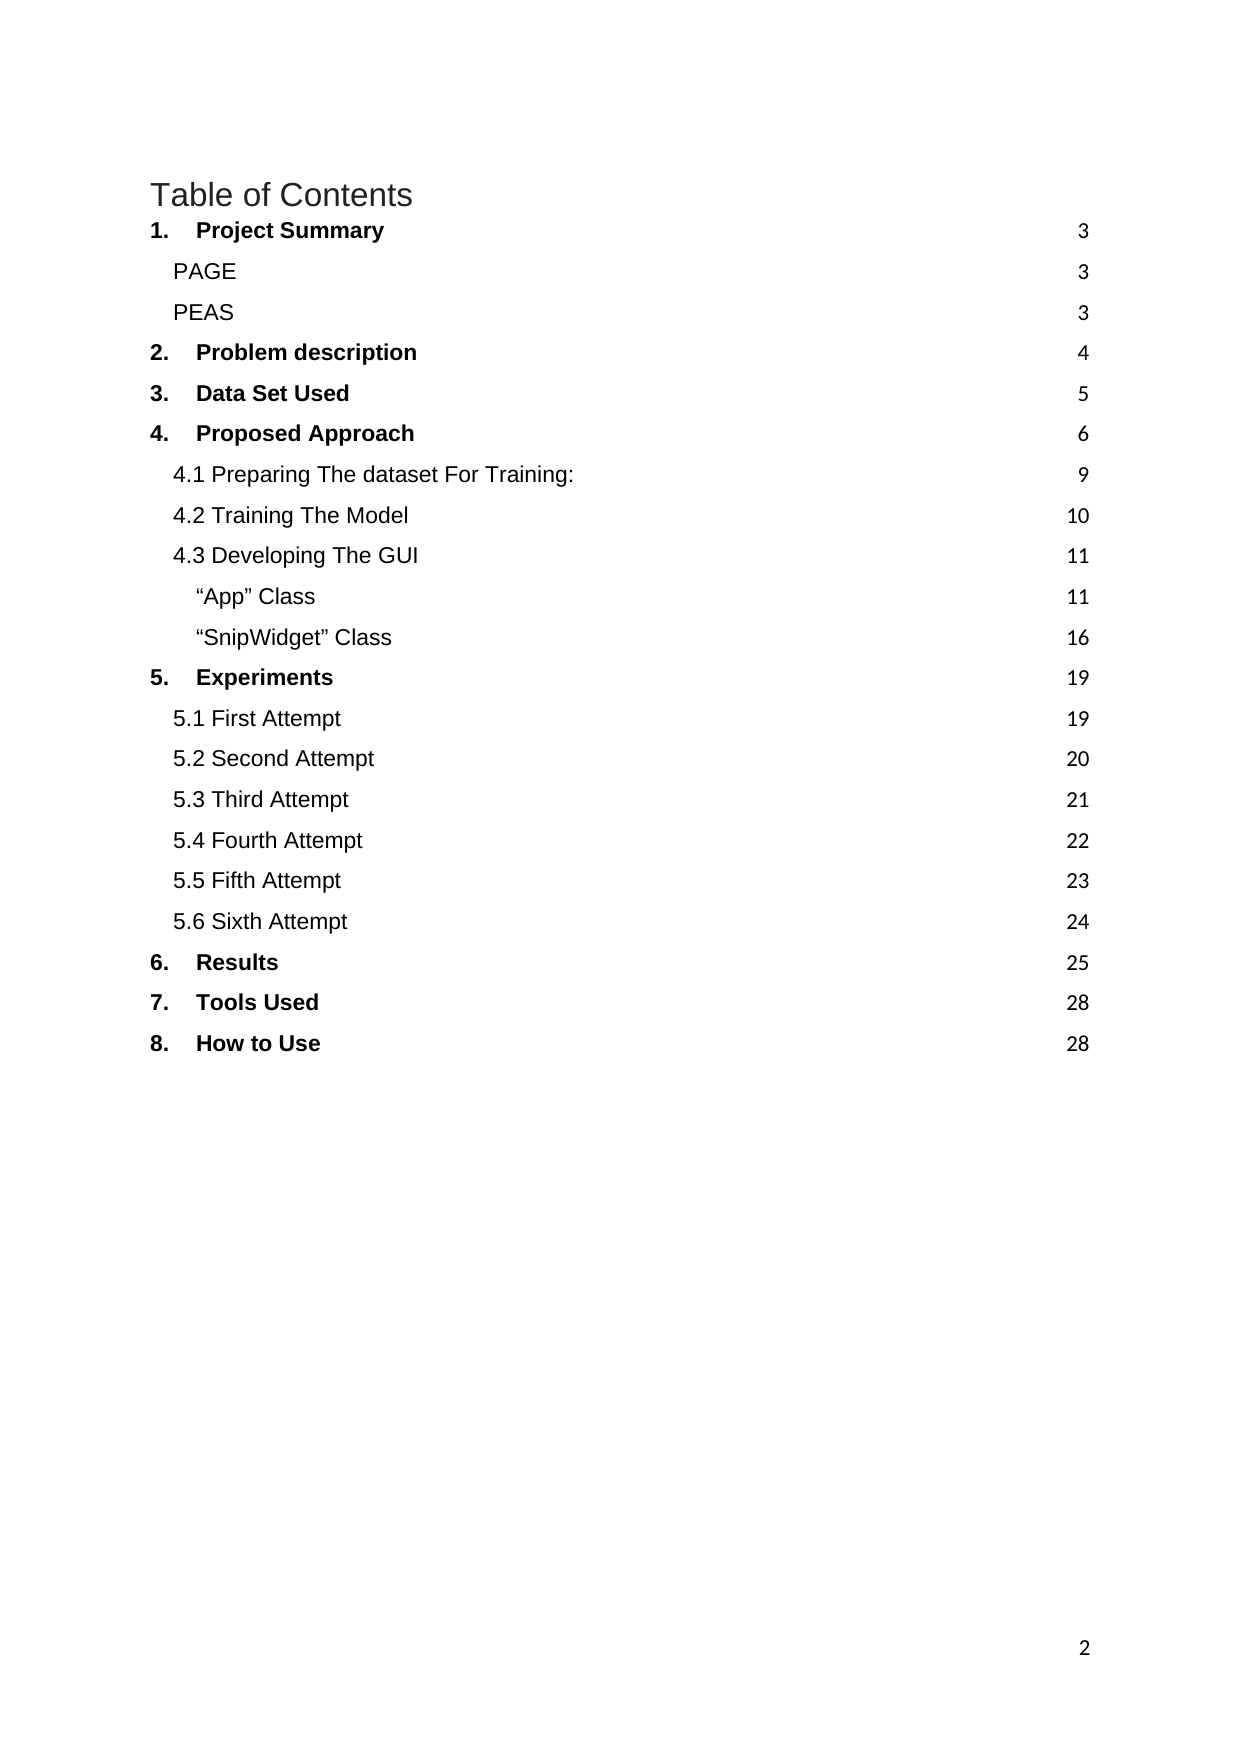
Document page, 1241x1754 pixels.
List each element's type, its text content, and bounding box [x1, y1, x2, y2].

text Table of Contents [150, 175, 1090, 213]
